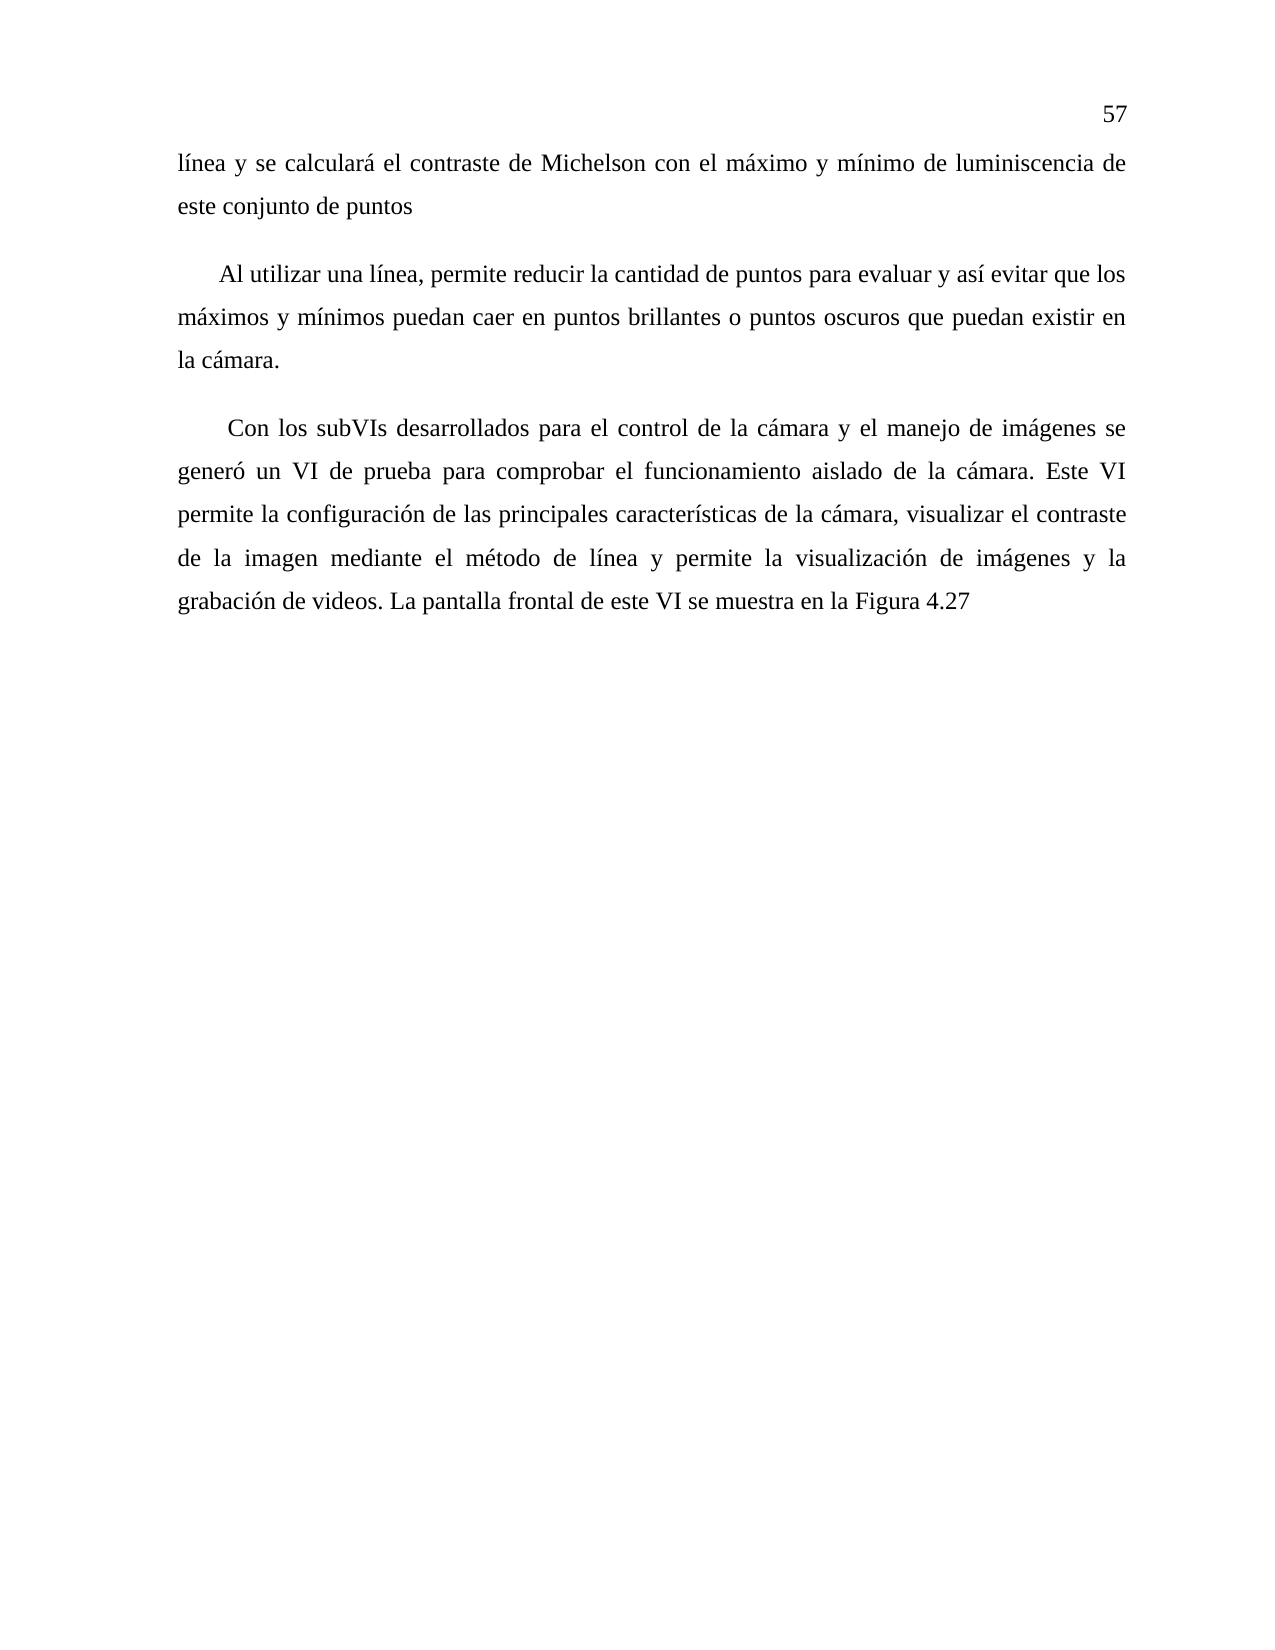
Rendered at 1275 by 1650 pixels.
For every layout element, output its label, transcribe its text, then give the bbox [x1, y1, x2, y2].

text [177, 148, 1127, 219]
text Al utilizar una línea, permite reducir la cantidad de puntos para evaluar y así evitar que los máximos y mínimos puedan caer en puntos brillantes o puntos oscuros que puedan existir en la cámara. [177, 259, 1127, 374]
